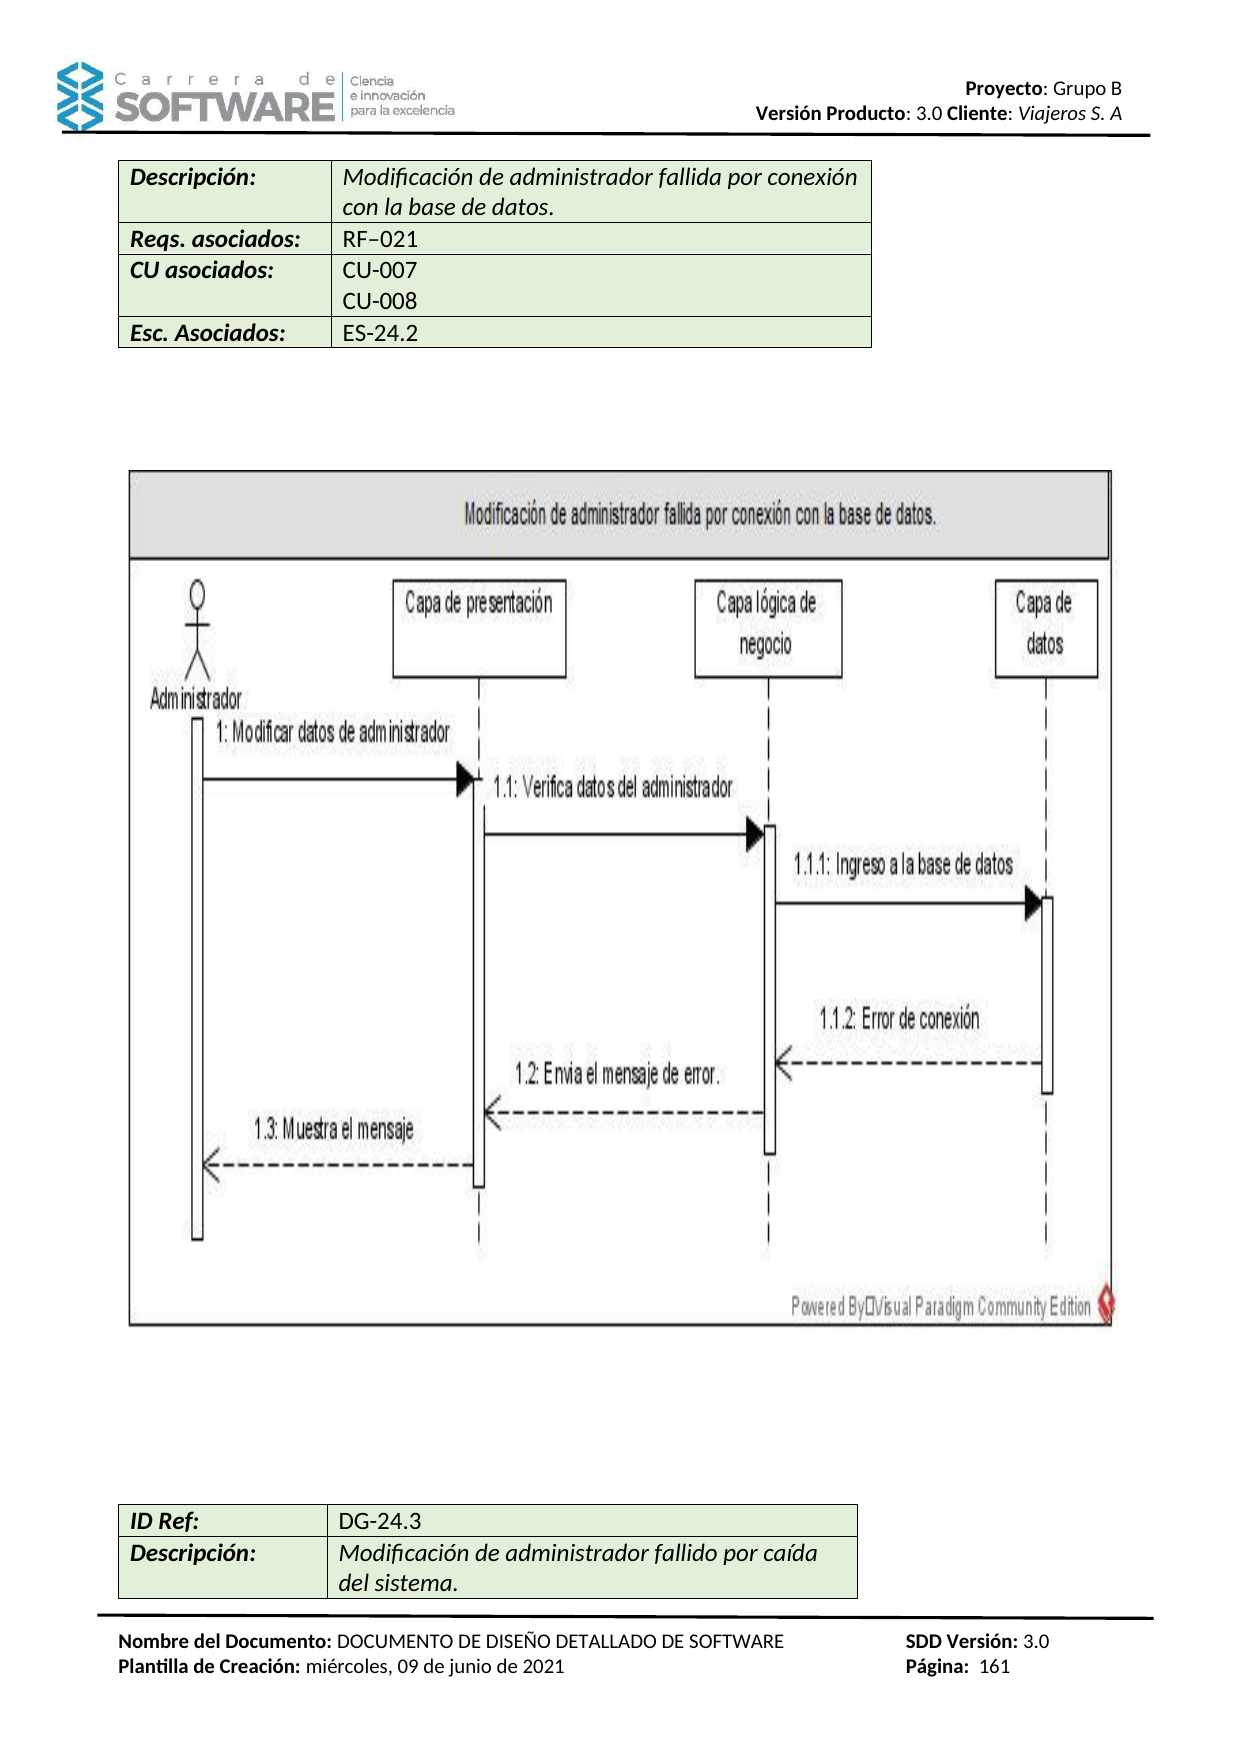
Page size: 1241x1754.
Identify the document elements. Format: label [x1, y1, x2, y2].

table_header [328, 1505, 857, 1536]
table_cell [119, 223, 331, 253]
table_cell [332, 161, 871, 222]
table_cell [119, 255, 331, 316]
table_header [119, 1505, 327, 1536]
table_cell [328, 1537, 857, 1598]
picture [46, 46, 461, 154]
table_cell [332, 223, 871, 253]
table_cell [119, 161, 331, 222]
picture [118, 470, 1123, 1352]
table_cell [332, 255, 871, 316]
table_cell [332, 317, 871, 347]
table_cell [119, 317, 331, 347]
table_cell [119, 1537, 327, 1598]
